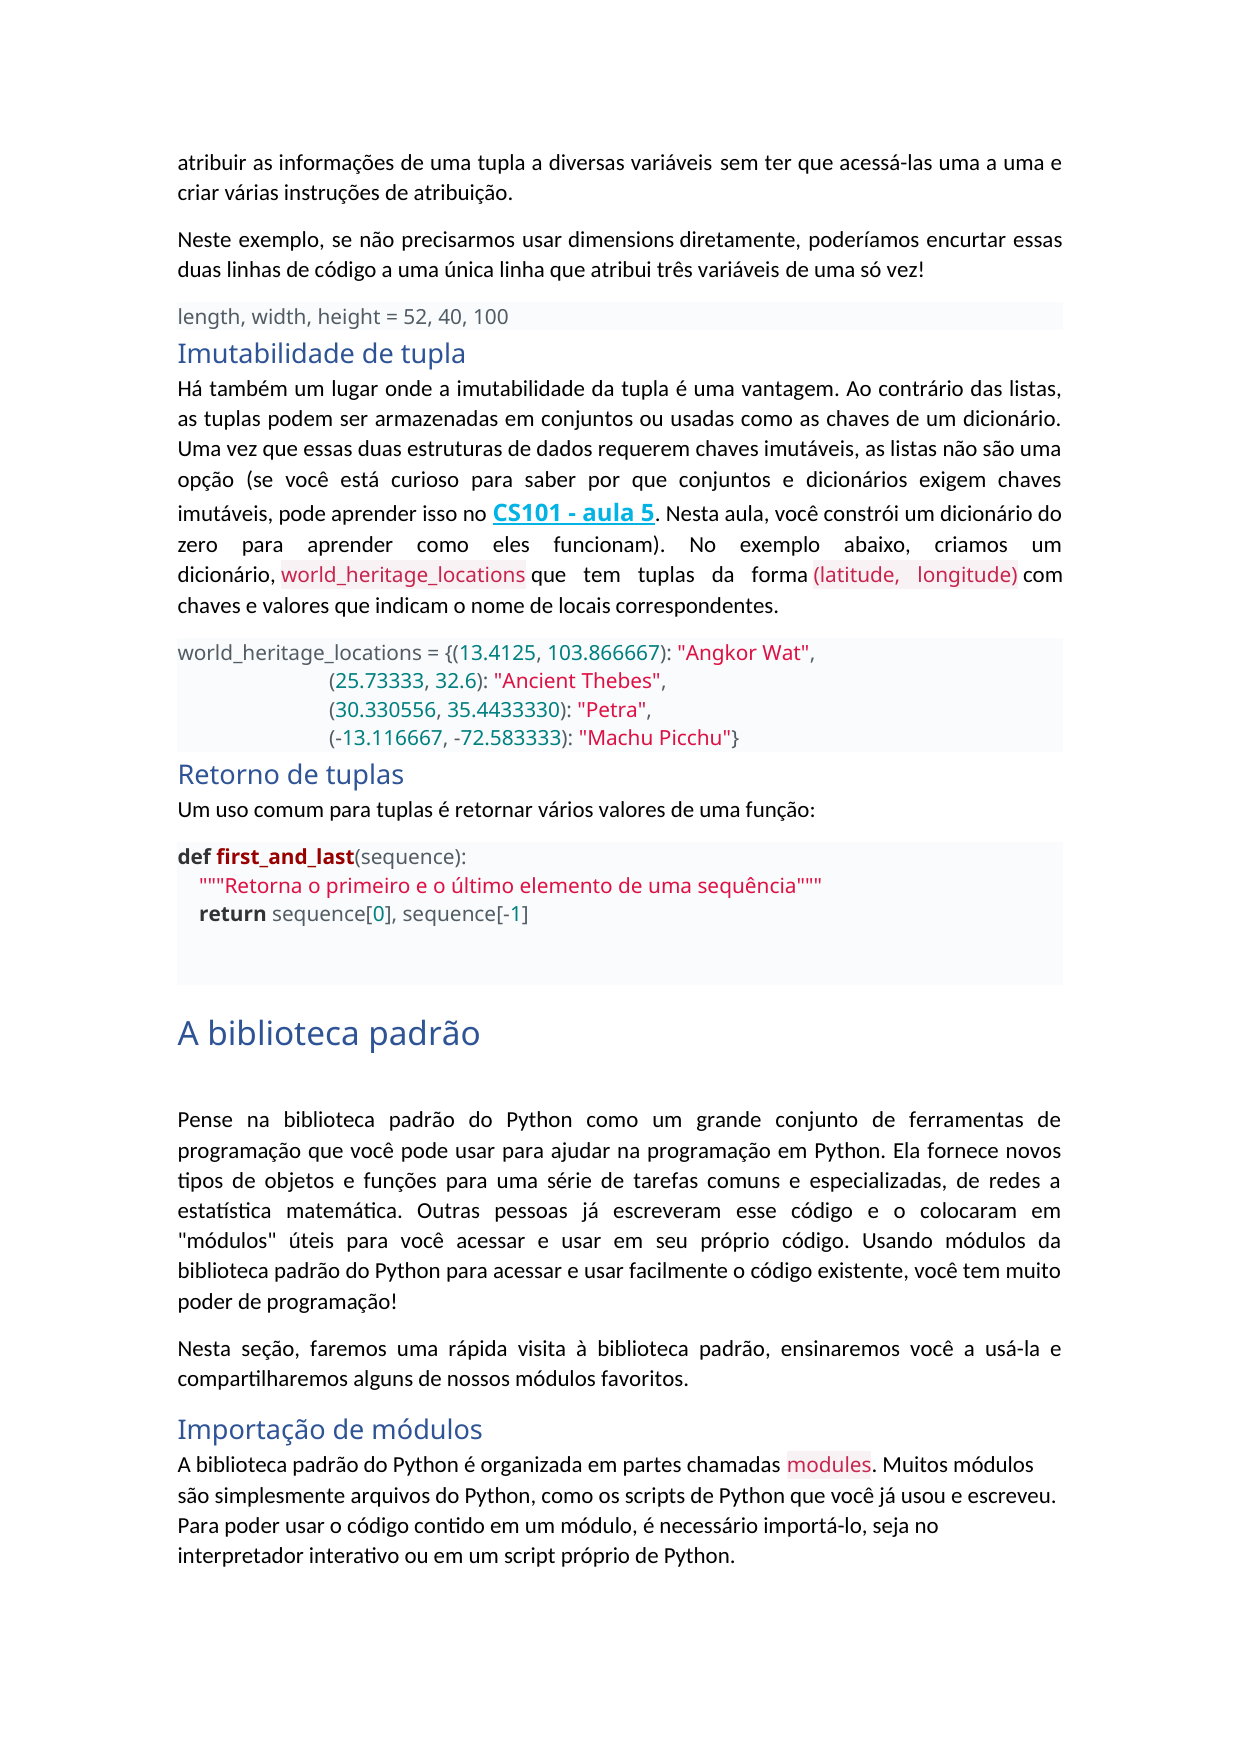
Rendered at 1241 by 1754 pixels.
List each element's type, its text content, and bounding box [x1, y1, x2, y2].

text (30.330556, 35.4433330): "Petra", [177, 695, 1063, 723]
text Um uso comum para tuplas é retornar vários valores de uma função: [177, 796, 1063, 824]
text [177, 148, 1063, 206]
text A biblioteca padrão do Python é organizada em partes chamadas modules. Muitos módulos são simplesmente arquivos do Python, como os scripts de Python que você já usou e escreveu. Para poder usar o código contido em um módulo, é necessário importá-lo, seja no interpretador interativo ou em um script próprio de Python. [177, 1451, 1063, 1569]
text Há também um lugar onde a imutabilidade da tupla é uma vantagem. Ao contrário das listas, as tuplas podem ser armazenadas em conjuntos ou usadas como as chaves de um dicionário. Uma vez que essas duas estruturas de dados requerem chaves imutáveis, as listas não são uma opção (se você está curioso para saber por que conjuntos e dicionários exigem chaves imutáveis, pode aprender isso no CS101 - aula 5. Nesta aula, você constrói um dicionário do zero para aprender como eles funcionam). No exemplo abaixo, criamos um dicionário, world_heritage_locations que tem tuplas da forma (latitude, longitude) com chaves e valores que indicam o nome de locais correspondentes. [177, 374, 1063, 619]
text def first_and_last(sequence): [177, 842, 1063, 871]
subtitle A biblioteca padrão [177, 1010, 1063, 1055]
text Neste exemplo, se não precisarmos usar dimensions diretamente, poderíamos encurtar essas duas linhas de código a uma única linha que atribui três variáveis ​​de uma só vez! [177, 225, 1063, 283]
text length, width, height = 52, 40, 100 [177, 302, 1063, 330]
text Pense na biblioteca padrão do Python como um grande conjunto de ferramentas de programação que você pode usar para ajudar na programação em Python. Ela fornece novos tipos de objetos e funções para uma série de tarefas comuns e especializadas, de redes a estatística matemática. Outras pessoas já escreveram esse código e o colocaram em "módulos" úteis para você acessar e usar em seu próprio código. Usando módulos da biblioteca padrão do Python para acessar e usar facilmente o código existente, você tem muito poder de programação! [177, 1106, 1063, 1315]
text (25.73333, 32.6): "Ancient Thebes", [177, 666, 1063, 695]
text return sequence[0], sequence[-1] [177, 899, 1063, 928]
text Nesta seção, faremos uma rápida visita à biblioteca padrão, ensinaremos você a usá-la e compartilharemos alguns de nossos módulos favoritos. [177, 1334, 1063, 1392]
subtitle Importação de módulos [177, 1411, 1063, 1448]
text (-13.116667, -72.583333): "Machu Picchu"} [177, 723, 1063, 752]
text """Retorna o primeiro e o último elemento de uma sequência""" [177, 871, 1063, 899]
subtitle Imutabilidade de tupla [177, 334, 1063, 371]
text world_heritage_locations = {(13.4125, 103.866667): "Angkor Wat", [177, 638, 1063, 666]
subtitle Retorno de tuplas [177, 756, 1063, 793]
